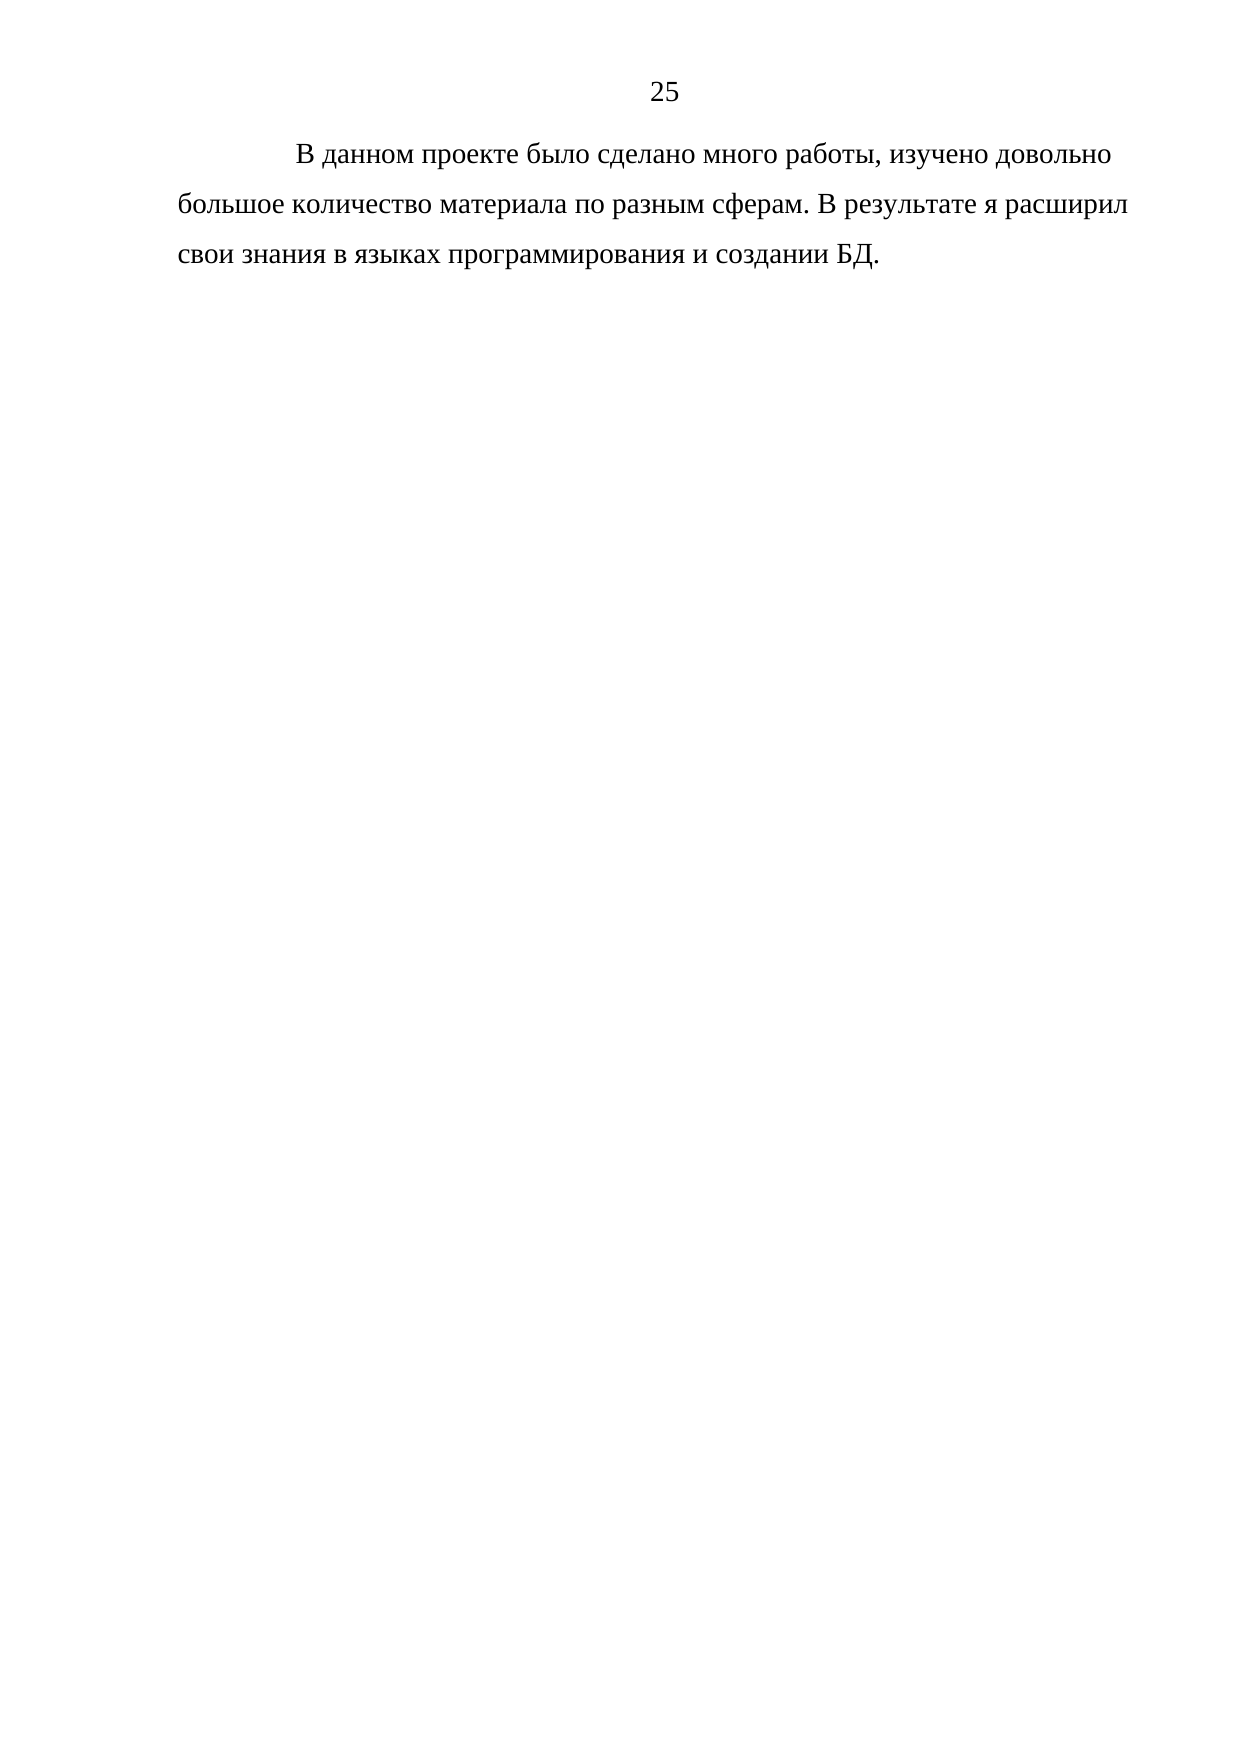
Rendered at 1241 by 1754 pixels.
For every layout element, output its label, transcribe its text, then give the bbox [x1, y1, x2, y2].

text В данном проекте было сделано много работы, изучено довольно большое количество материала по разным сферам. В результате я расширил свои знания в языках программирования и создании БД. [177, 136, 1152, 270]
